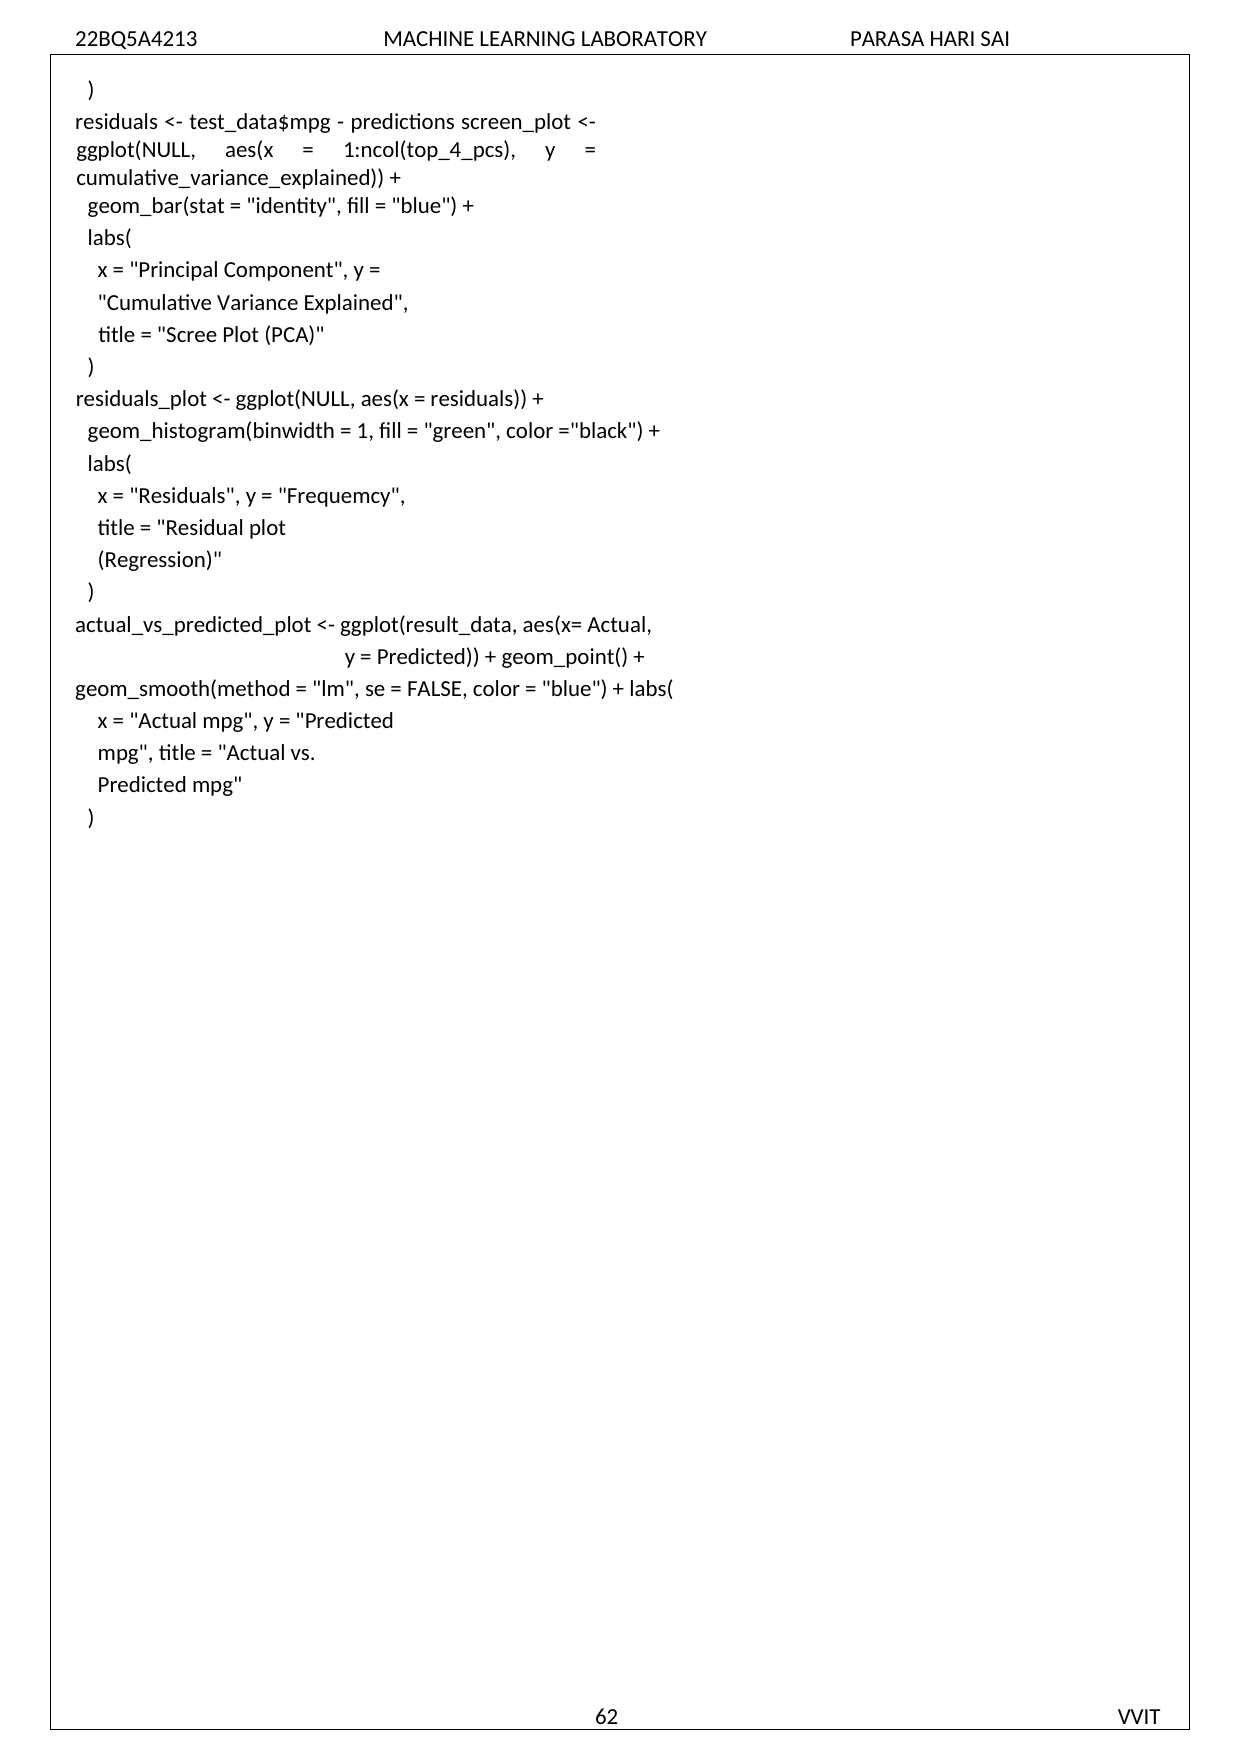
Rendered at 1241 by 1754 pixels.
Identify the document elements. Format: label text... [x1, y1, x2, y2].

text ) [87, 803, 1165, 831]
text residuals <- test_data$mpg - predictions screen_plot <- ggplot(NULL, aes(x = 1:ncol(top_4_pcs), y = cumulative_variance_explained)) + [75, 107, 597, 191]
text ) [87, 75, 1165, 103]
text x = "Actual mpg", y = "Predicted mpg", title = "Actual vs. Predicted mpg" [97, 706, 401, 799]
text geom_bar(stat = "identity", fill = "blue") + labs( [87, 191, 519, 251]
text residuals_plot <- ggplot(NULL, aes(x = residuals)) + [76, 384, 1165, 412]
text x = "Principal Component", y = "Cumulative Variance Explained", [97, 256, 437, 316]
text x = "Residuals", y = "Frequemcy", title = "Residual plot (Regression)" [97, 481, 411, 573]
text ) [87, 352, 1165, 380]
text ) [87, 577, 1165, 606]
text title = "Scree Plot (PCA)" [98, 320, 1165, 348]
text geom_smooth(method = "lm", se = FALSE, color = "blue") + labs( [75, 674, 683, 702]
text actual_vs_predicted_plot <- ggplot(result_data, aes(x= Actual, y = Predicted)) + geom_point() + [75, 610, 665, 670]
text geom_histogram(binwidth = 1, fill = "green", color ="black") + labs( [87, 417, 706, 477]
